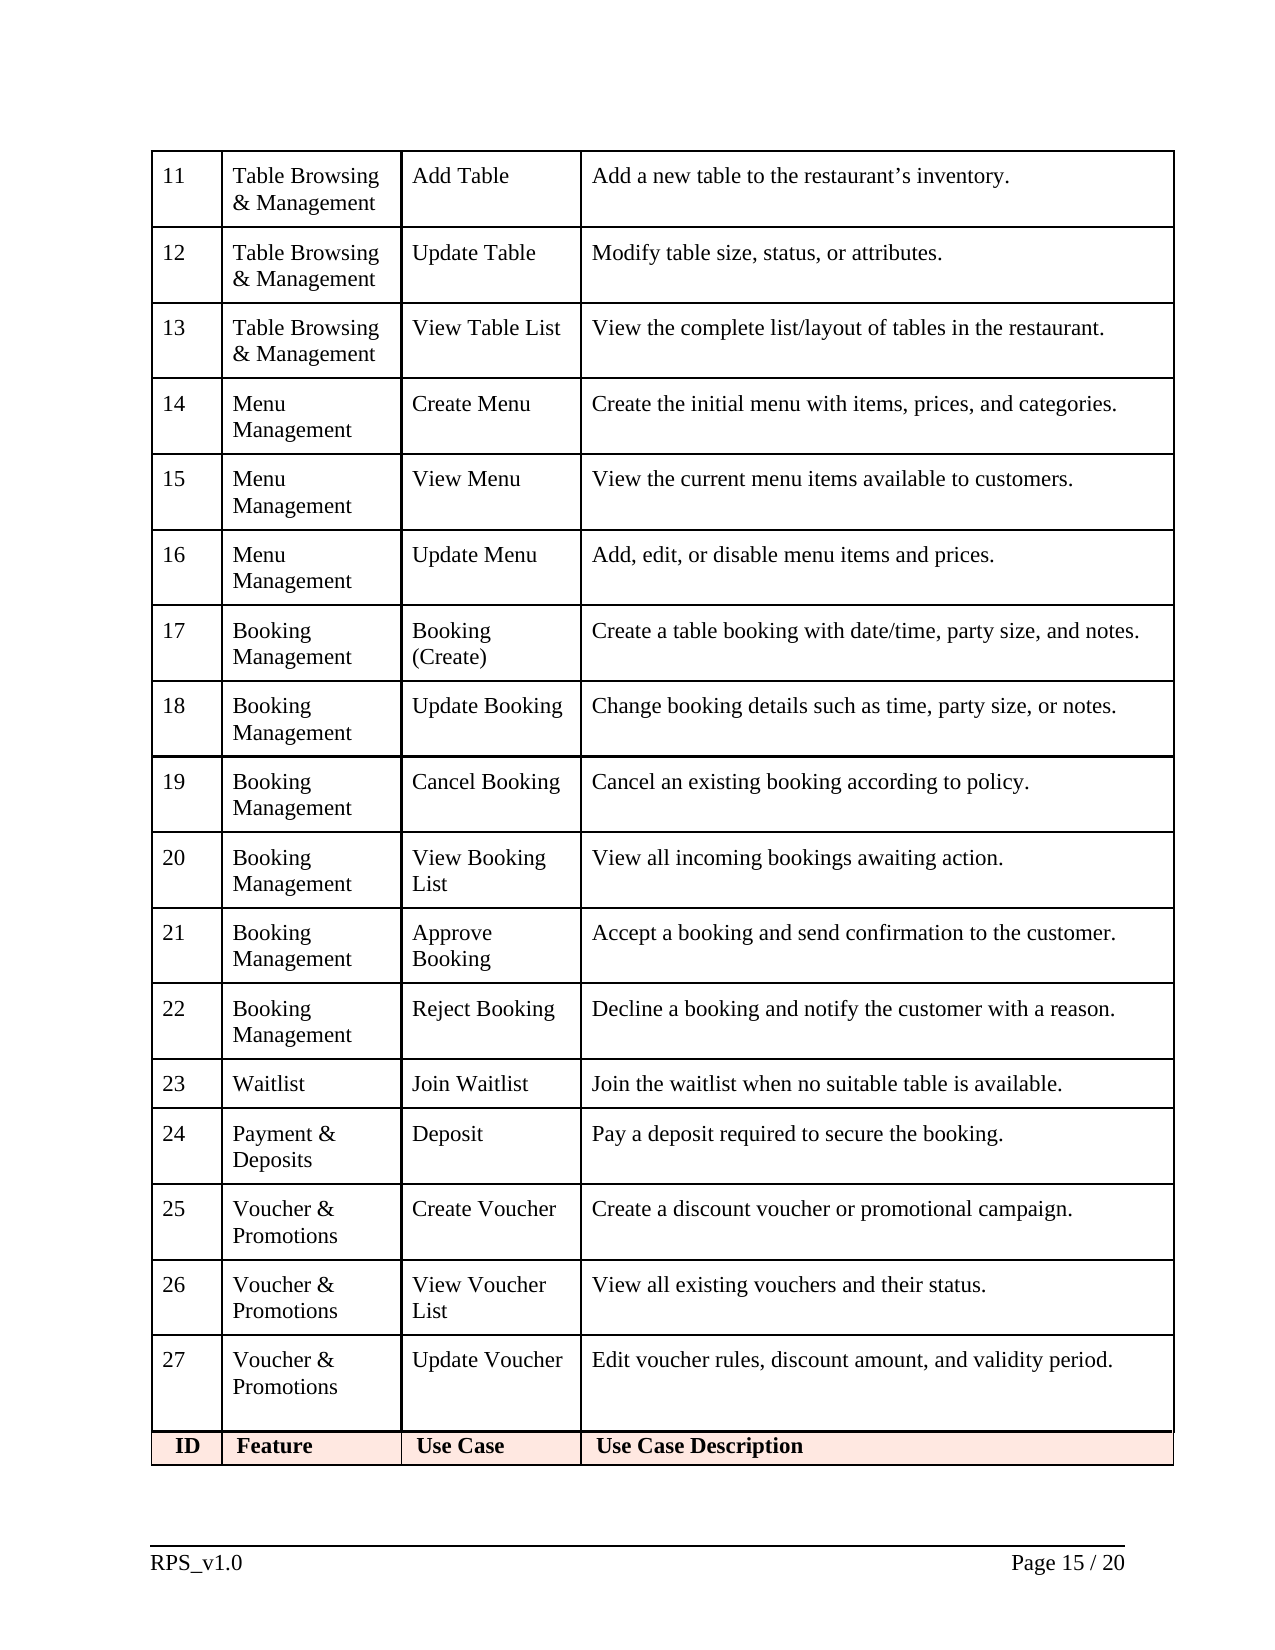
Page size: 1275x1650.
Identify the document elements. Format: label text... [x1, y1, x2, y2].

table_cell Deposit [403, 1109, 580, 1183]
table_cell Menu Management [223, 531, 400, 604]
table_cell 24 [153, 1109, 221, 1183]
table_cell 21 [153, 909, 221, 982]
table_cell Table Browsing & Management [223, 152, 400, 226]
table_cell Approve Booking [403, 909, 580, 982]
table_cell Create a discount voucher or promotional campaign. [582, 1185, 1173, 1258]
table_cell Join Waitlist [403, 1060, 580, 1107]
table_cell 18 [153, 682, 221, 755]
table_cell Table Browsing & Management [223, 228, 400, 302]
table_cell Cancel an existing booking according to policy. [582, 758, 1173, 831]
table_cell Update Voucher [403, 1336, 580, 1430]
table_cell Menu Management [223, 379, 400, 453]
table_cell Table Browsing & Management [223, 304, 400, 377]
table_cell 11 [153, 152, 221, 226]
table_cell View all incoming bookings awaiting action. [582, 833, 1173, 907]
table_cell Change booking details such as time, party size, or notes. [582, 682, 1173, 755]
table_cell 27 [153, 1336, 221, 1430]
table_cell 20 [153, 833, 221, 907]
table_cell 13 [153, 304, 221, 377]
table_cell 25 [153, 1185, 221, 1258]
table_cell Booking Management [223, 606, 400, 680]
table_cell Modify table size, status, or attributes. [582, 228, 1173, 302]
table_cell Create Menu [403, 379, 580, 453]
table_cell 19 [153, 758, 221, 831]
table_cell Use Case [402, 1433, 580, 1464]
table_cell Pay a deposit required to secure the booking. [582, 1109, 1173, 1183]
table_cell Update Table [403, 228, 580, 302]
table_cell 26 [153, 1261, 221, 1334]
table_cell Cancel Booking [403, 758, 580, 831]
table_cell Reject Booking [403, 984, 580, 1058]
table_cell 14 [153, 379, 221, 453]
table_cell Voucher & Promotions [223, 1185, 400, 1258]
table_cell Add a new table to the restaurant’s inventory. [582, 152, 1173, 226]
table_cell Use Case Description [582, 1430, 1173, 1464]
table_cell 22 [153, 984, 221, 1058]
table_cell Waitlist [223, 1060, 400, 1107]
table_cell View Booking List [403, 833, 580, 907]
table_cell View Table List [403, 304, 580, 377]
table_cell Create the initial menu with items, prices, and categories. [582, 379, 1173, 453]
table_cell View Voucher List [403, 1261, 580, 1334]
table_cell Create Voucher [403, 1185, 580, 1258]
table_cell Add Table [403, 152, 580, 226]
table_cell 12 [153, 228, 221, 302]
table_cell Decline a booking and notify the customer with a reason. [582, 984, 1173, 1058]
table_cell Booking Management [223, 682, 400, 755]
table_cell Edit voucher rules, discount amount, and validity period. [582, 1336, 1173, 1430]
table_cell Payment & Deposits [223, 1109, 400, 1183]
table_cell ID [152, 1433, 221, 1464]
table_cell Add, edit, or disable menu items and prices. [582, 531, 1173, 604]
table_cell Update Menu [403, 531, 580, 604]
table_cell View the current menu items available to customers. [582, 455, 1173, 528]
table_cell Booking Management [223, 909, 400, 982]
table_cell View all existing vouchers and their status. [582, 1261, 1173, 1334]
table_cell View Menu [403, 455, 580, 528]
table_cell Booking Management [223, 758, 400, 831]
table_cell Update Booking [403, 682, 580, 755]
table_cell View the complete list/layout of tables in the restaurant. [582, 304, 1173, 377]
table_cell 15 [153, 455, 221, 528]
table_cell 16 [153, 531, 221, 604]
table_cell Feature [223, 1433, 401, 1464]
table_cell Voucher & Promotions [223, 1336, 400, 1430]
table_cell Accept a booking and send confirmation to the customer. [582, 909, 1173, 982]
table_cell Booking Management [223, 984, 400, 1058]
table_cell 23 [153, 1060, 221, 1107]
table_cell 17 [153, 606, 221, 680]
table_cell Menu Management [223, 455, 400, 528]
table_cell Booking Management [223, 833, 400, 907]
table_cell Create a table booking with date/time, party size, and notes. [582, 606, 1173, 680]
table_cell Voucher & Promotions [223, 1261, 400, 1334]
table_cell Booking (Create) [403, 606, 580, 680]
table_cell Join the waitlist when no suitable table is available. [582, 1060, 1173, 1107]
